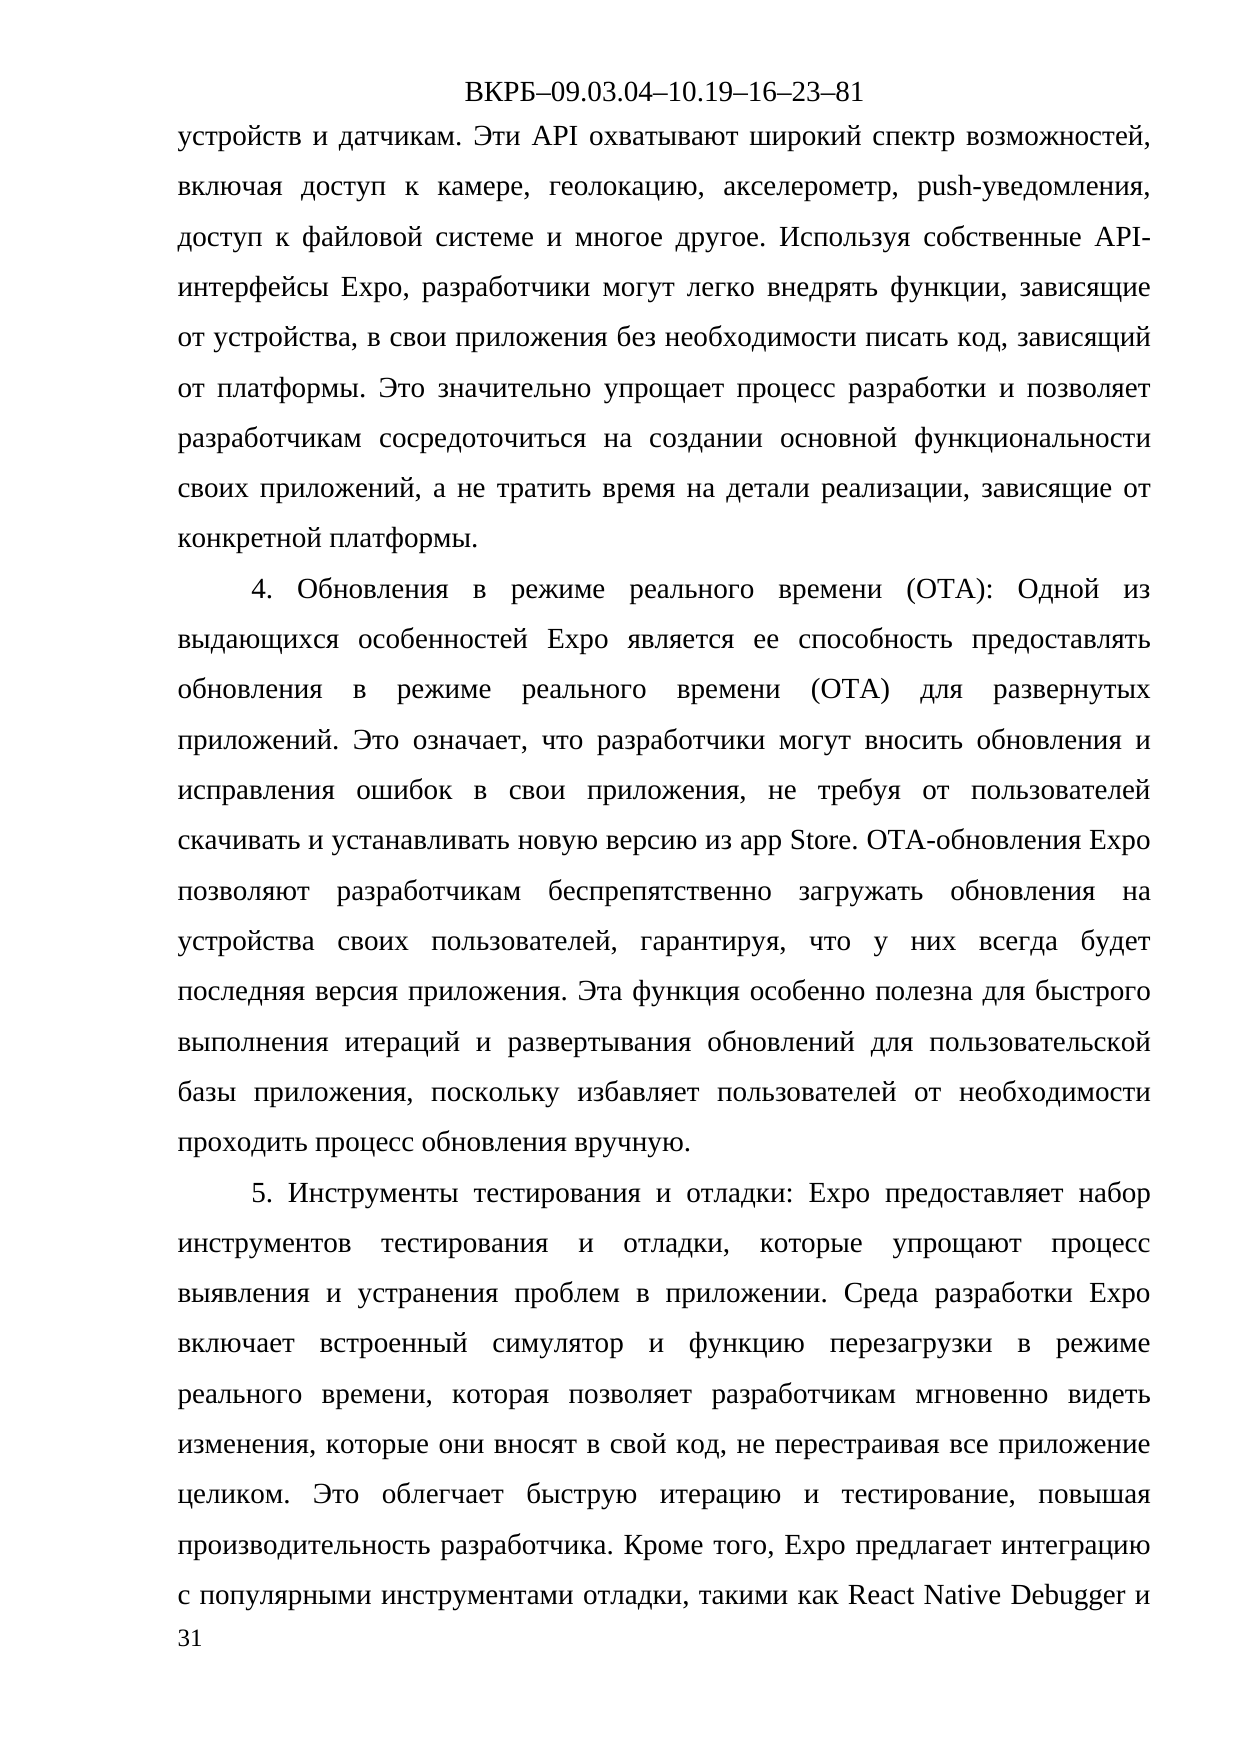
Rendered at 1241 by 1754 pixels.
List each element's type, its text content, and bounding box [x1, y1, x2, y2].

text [177, 118, 1152, 554]
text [177, 1175, 1152, 1611]
text 4. Обновления в режиме реального времени (OTA): Одной из выдающихся особенностей Expo является ее способность предоставлять обновления в режиме реального времени (OTA) для развернутых приложений. Это означает, что разработчики могут вносить обновления и исправления ошибок в свои приложения, не требуя от пользователей скачивать и устанавливать новую версию из app Store. OTA-обновления Expo позволяют разработчикам беспрепятственно загружать обновления на устройства своих пользователей, гарантируя, что у них всегда будет последняя версия приложения. Эта функция особенно полезна для быстрого выполнения итераций и развертывания обновлений для пользовательской базы приложения, поскольку избавляет пользователей от необходимости проходить процесс обновления вручную. [177, 571, 1152, 1158]
